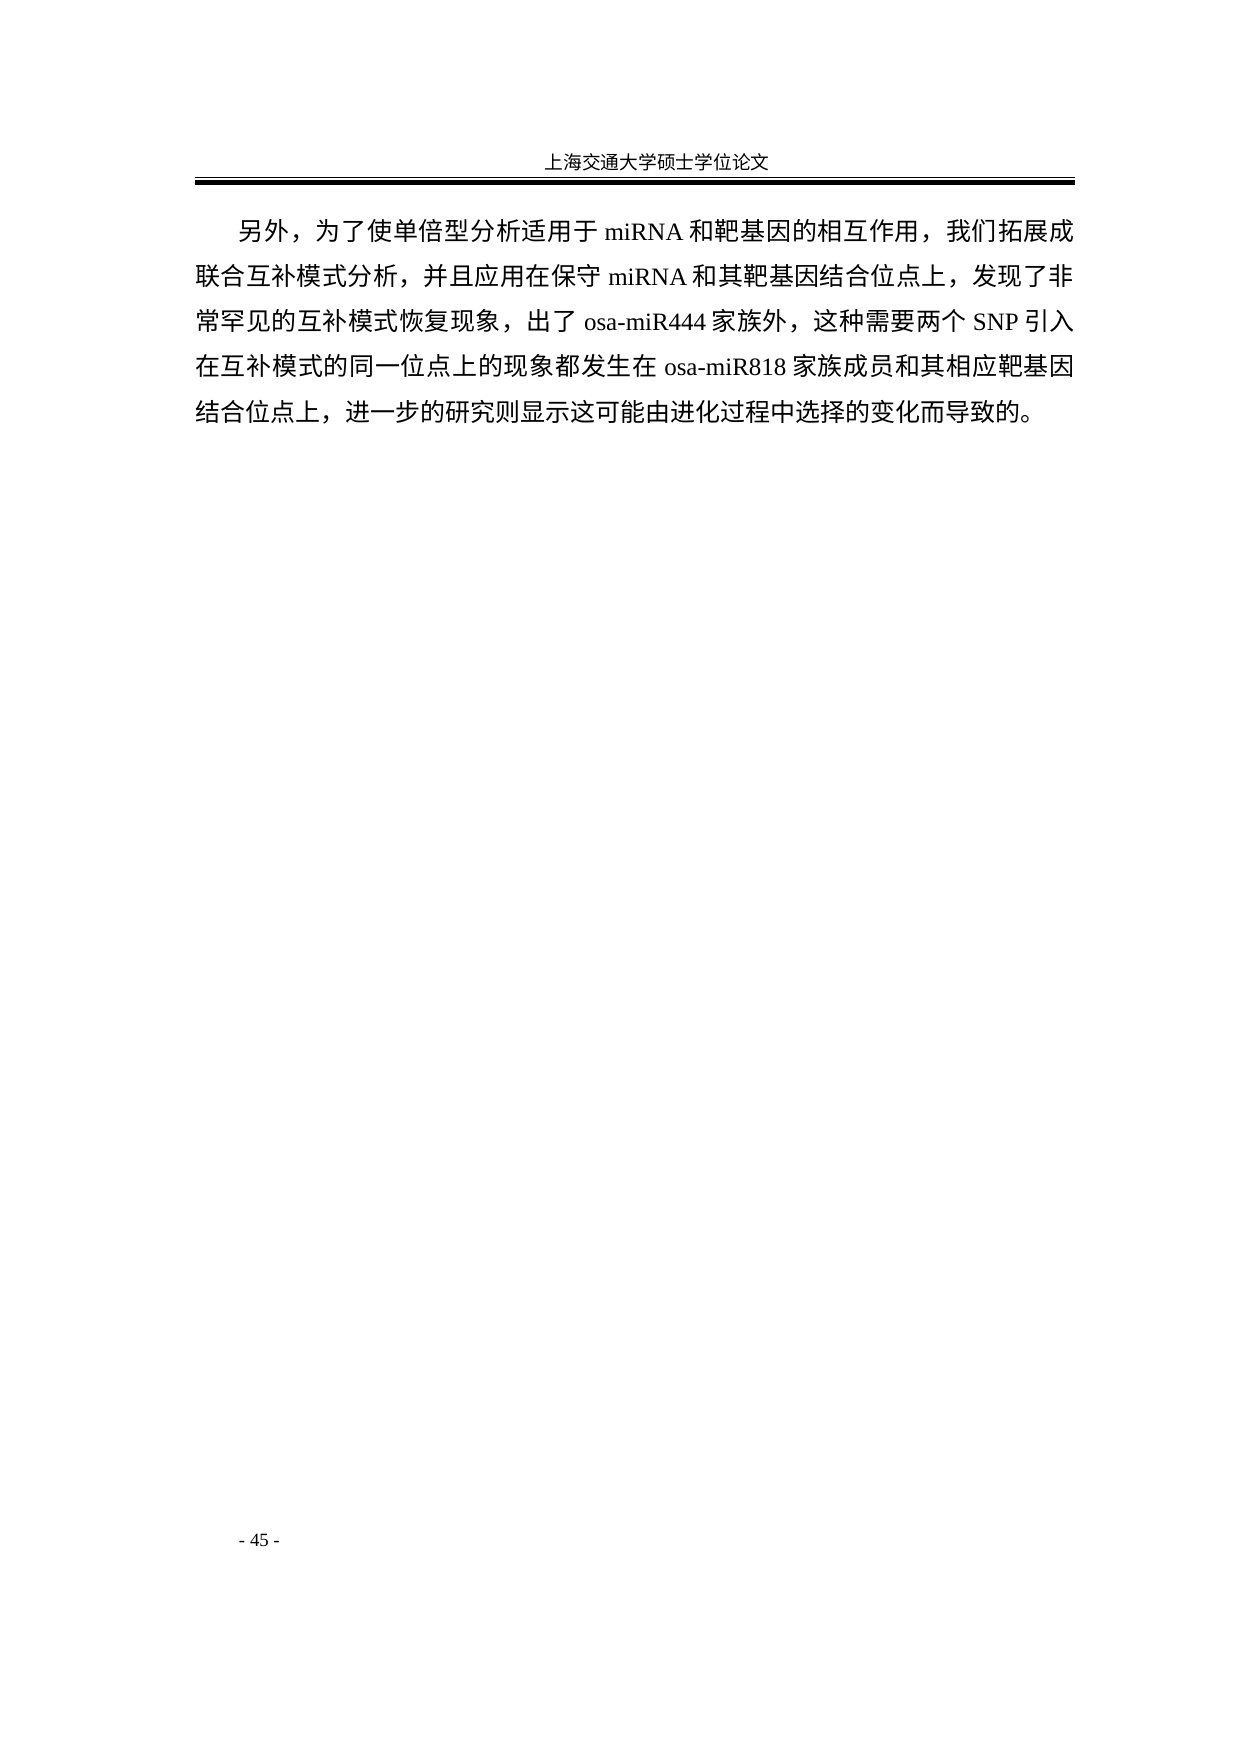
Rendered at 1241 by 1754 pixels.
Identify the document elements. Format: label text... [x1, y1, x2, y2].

text 另外，为了使单倍型分析适用于miRNA和靶基因的相互作用，我们拓展成联合互补模式分析，并且应用在保守miRNA和其靶基因结合位点上，发现了非常罕见的互补模式恢复现象，出了osa-miR444家族外，这种需要两个SNP引入在互补模式的同一位点上的现象都发生在osa-miR818家族成员和其相应靶基因结合位点上，进一步的研究则显示这可能由进化过程中选择的变化而导致的。 [195, 211, 1075, 428]
